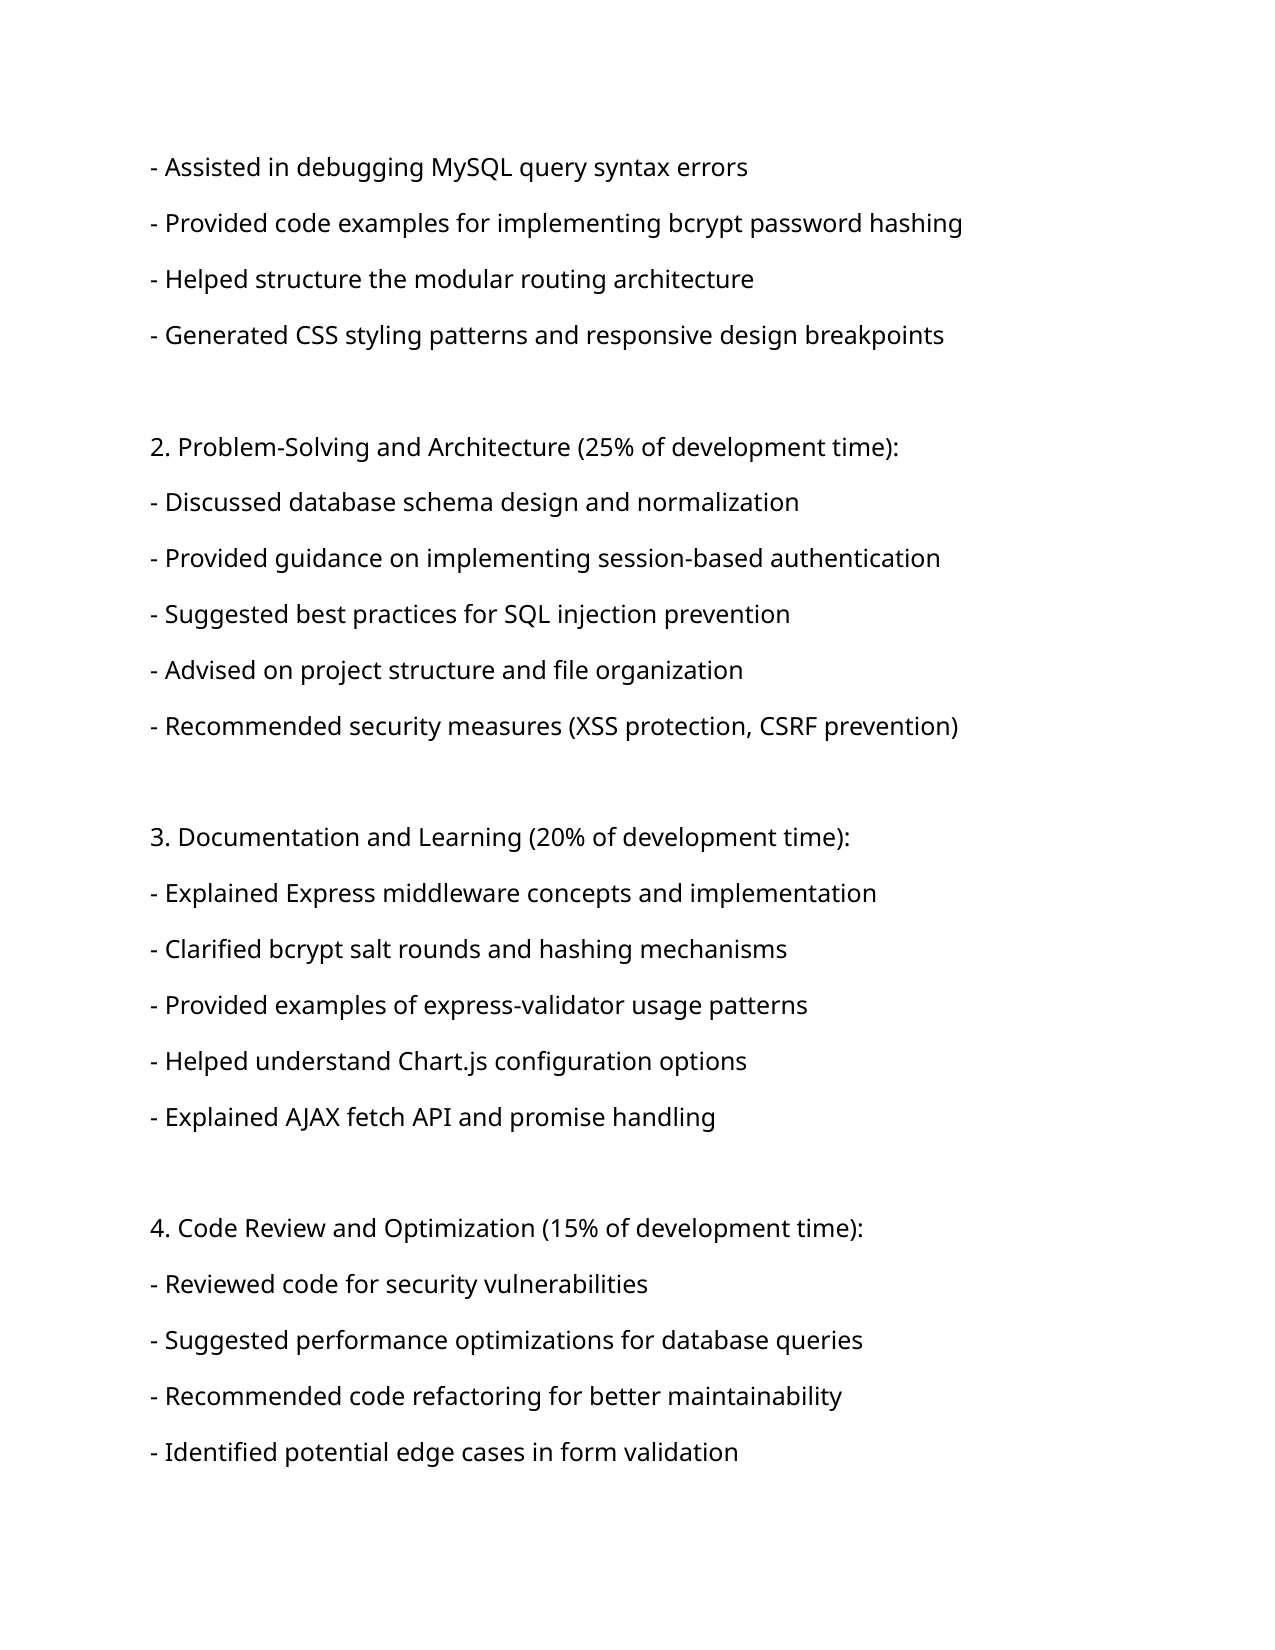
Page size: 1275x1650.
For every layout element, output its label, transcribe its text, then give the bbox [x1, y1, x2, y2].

text - Recommended security measures (XSS protection, CSRF prevention) [150, 708, 1125, 742]
text - Advised on project structure and file organization [150, 652, 1125, 687]
text - Provided code examples for implementing bcrypt password hashing [150, 206, 1125, 240]
text - Assisted in debugging MySQL query syntax errors [150, 150, 1125, 184]
text - Generated CSS styling patterns and responsive design breakpoints [150, 317, 1125, 352]
text - Suggested best practices for SQL injection prevention [150, 597, 1125, 631]
text - Provided examples of express-validator usage patterns [150, 987, 1125, 1022]
text - Recommended code refactoring for better maintainability [150, 1378, 1125, 1412]
text - Identified potential edge cases in form validation [150, 1434, 1125, 1468]
text 3. Documentation and Learning (20% of development time): [150, 820, 1125, 854]
text - Reviewed code for security vulnerabilities [150, 1267, 1125, 1301]
text - Clarified bcrypt salt rounds and hashing mechanisms [150, 932, 1125, 966]
text - Explained Express middleware concepts and implementation [150, 876, 1125, 910]
text - Suggested performance optimizations for database queries [150, 1322, 1125, 1357]
text - Helped structure the modular routing architecture [150, 262, 1125, 296]
text - Helped understand Chart.js configuration options [150, 1043, 1125, 1077]
text - Provided guidance on implementing session-based authentication [150, 541, 1125, 575]
text 2. Problem-Solving and Architecture (25% of development time): [150, 429, 1125, 463]
text - Explained AJAX fetch API and promise handling [150, 1099, 1125, 1133]
text - Discussed database schema design and normalization [150, 485, 1125, 519]
text 4. Code Review and Optimization (15% of development time): [150, 1211, 1125, 1245]
